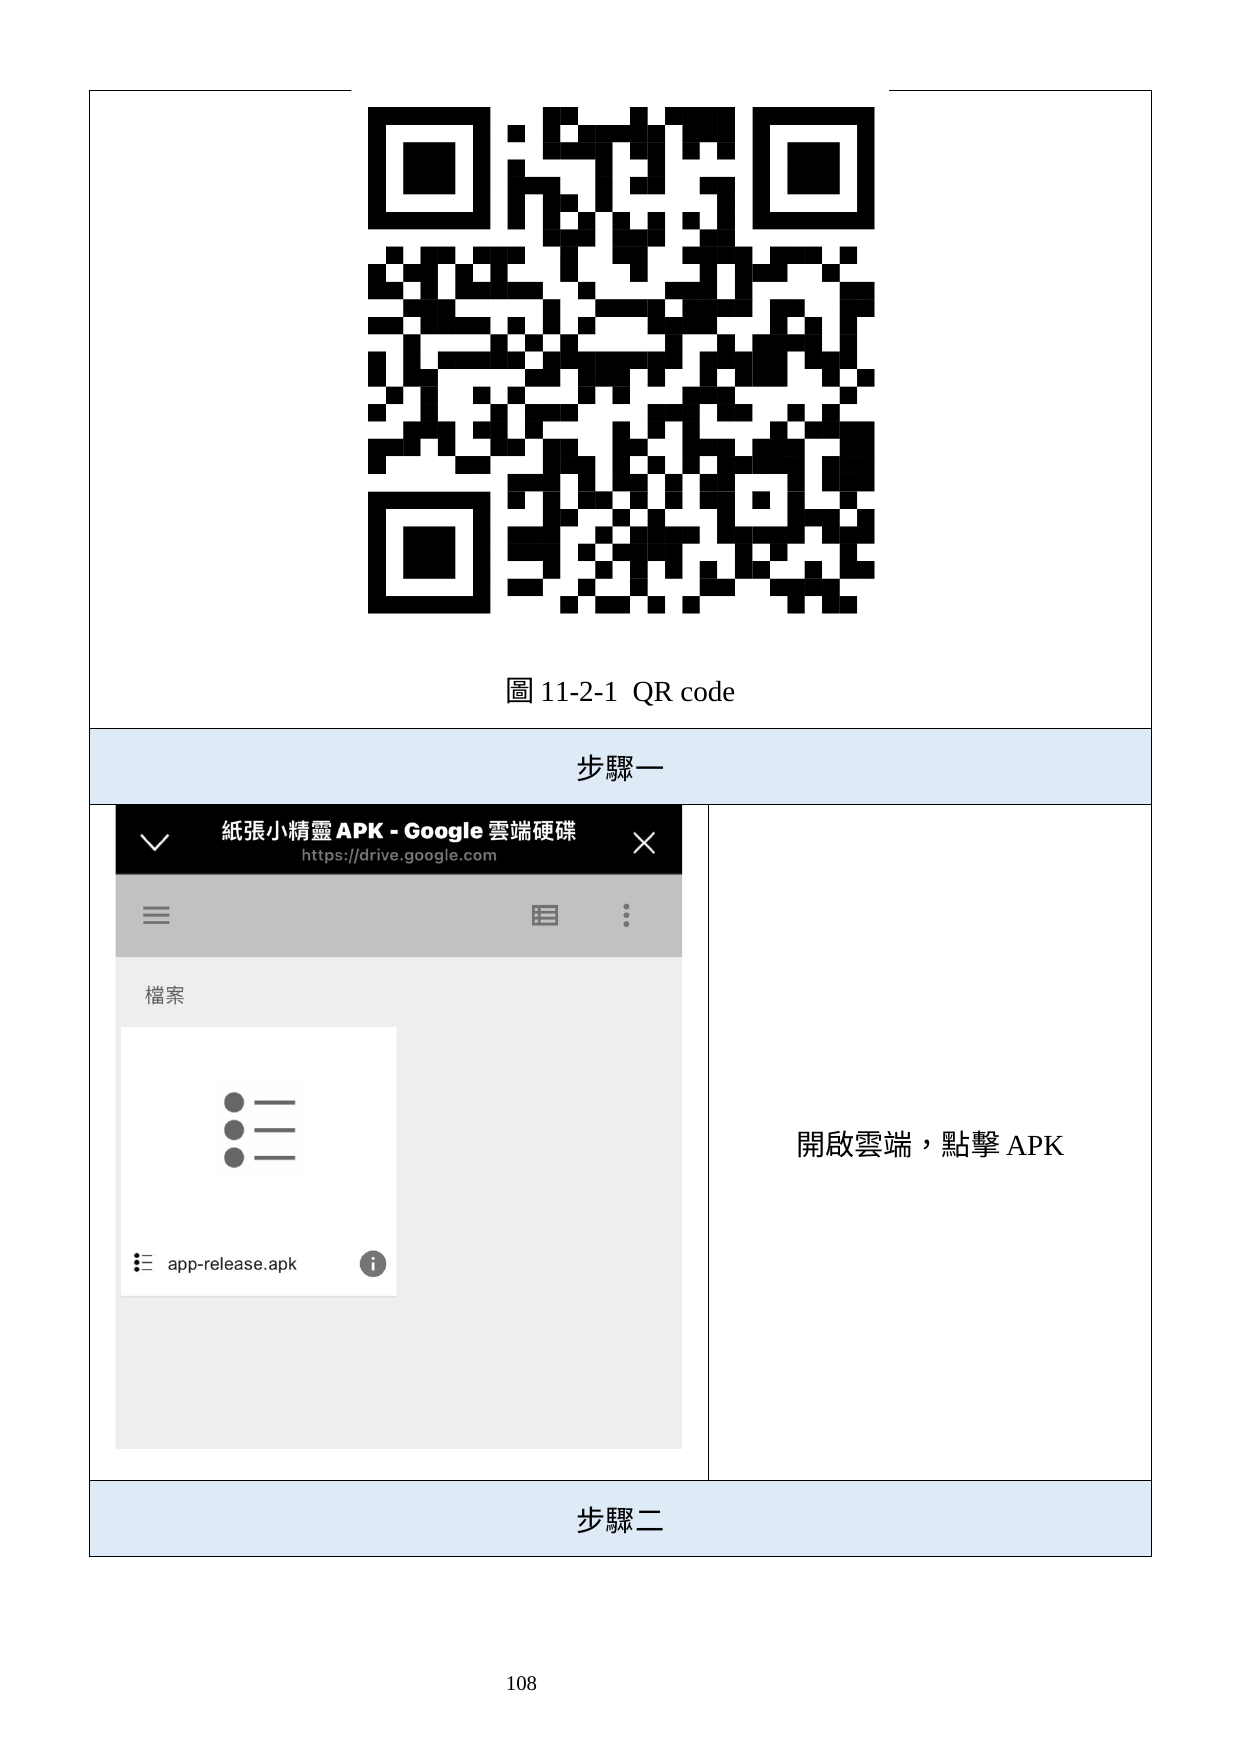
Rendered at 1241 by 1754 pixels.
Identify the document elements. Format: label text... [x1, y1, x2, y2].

picture [115, 805, 683, 1449]
table_cell 開啟雲端，點擊APK [709, 805, 1151, 1480]
picture [351, 90, 889, 630]
table_cell 圖11-2-1 QR code [90, 91, 1151, 728]
table_cell 步驟一 [90, 729, 1151, 804]
table_cell [90, 805, 708, 1480]
table_cell 步驟二 [90, 1481, 1151, 1556]
